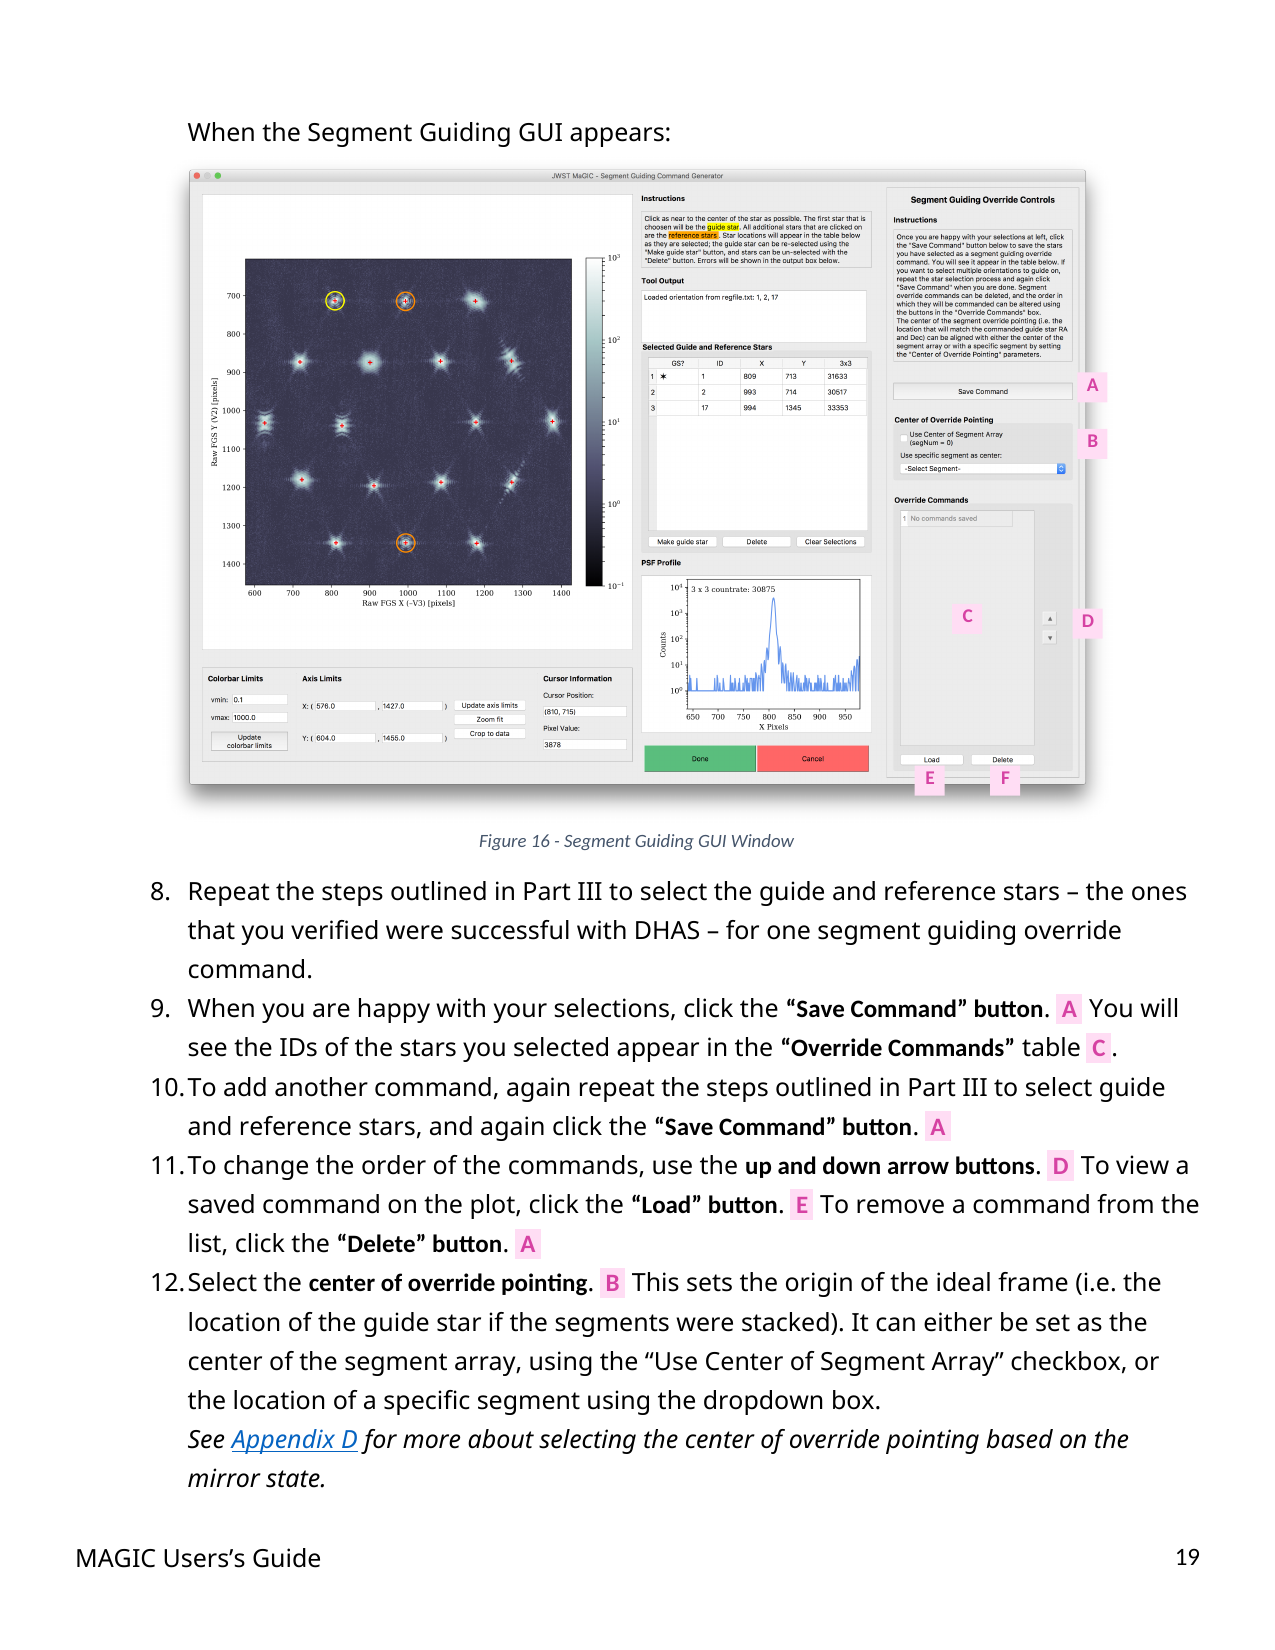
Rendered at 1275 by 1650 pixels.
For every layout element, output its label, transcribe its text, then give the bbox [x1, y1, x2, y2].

list Repeat the steps outlined in Part III to select the guide and reference stars – the ones that you verified were successful with DHAS – for one segment guiding override command. [150, 873, 1200, 986]
list See Appendix D for more about selecting the center of override pointing based on the mirror state. [187, 1422, 1200, 1495]
list When the Segment Guiding GUI appears: [187, 114, 1200, 148]
list When you are happy with your selections, click the “Save Command” button. A You will see the IDs of the stars you selected appear in the “Override Commands” table C . [150, 991, 1200, 1064]
list To change the order of the commands, use the up and down arrow buttons. D To view a saved command on the plot, click the “Load” button. E To remove a command from the list, click the “Delete” button. A d [150, 1148, 1200, 1260]
list Select the center of override pointing. B This sets the origin of the ideal frame (i.e. the location of the guide star if the segments were stacked). It can either be set as the center of the segment array, using the “Use Center of Segment Array” checkbox, or the location of a specific segment using the dropdown box. [150, 1265, 1200, 1417]
picture [160, 153, 1115, 826]
list To add another command, again repeat the steps outlined in Part III to select guide and reference stars, and again click the “Save Command” button. A d [150, 1069, 1200, 1142]
text Figure 16 - Segment Guiding GUI Window [75, 830, 1200, 853]
